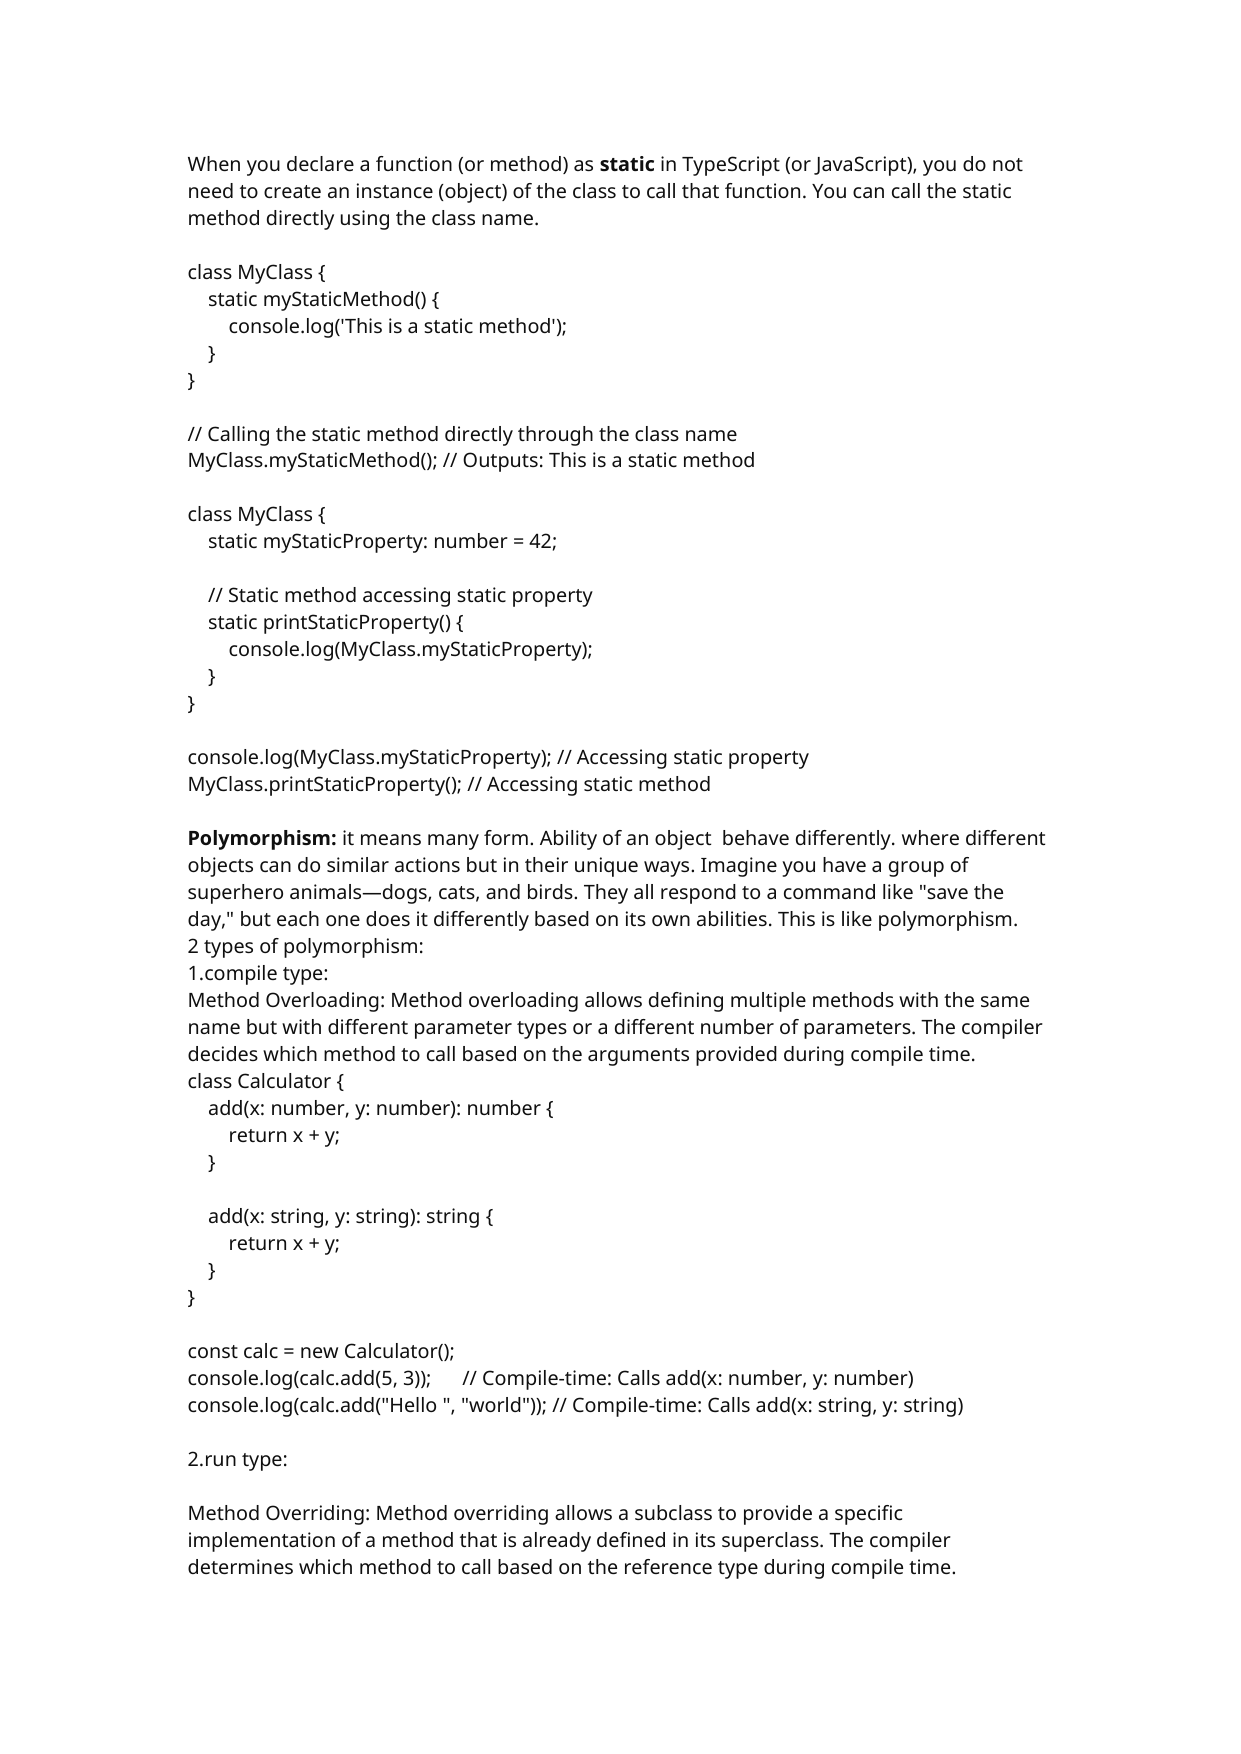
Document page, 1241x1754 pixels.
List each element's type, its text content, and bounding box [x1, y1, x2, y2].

text static myStaticProperty: number = 42; [187, 528, 1053, 555]
text } [187, 689, 1053, 717]
text Polymorphism: it means many form. Ability of an object behave differently. where different objects can do similar actions but in their unique ways. Imagine you have a group of superhero animals—dogs, cats, and birds. They all respond to a command like "save the day," but each one does it differently based on its own abilities. This is like polymorphism. [187, 824, 1053, 932]
text Method Overriding: Method overriding allows a subclass to provide a specific implementation of a method that is already defined in its superclass. The compiler determines which method to call based on the reference type during compile time. [187, 1499, 1053, 1580]
text When you declare a function (or method) as static in TypeScript (or JavaScript), you do not need to create an instance (object) of the class to call that function. You can call the static method directly using the class name. [187, 150, 1053, 231]
text add(x: string, y: string): string { [187, 1202, 1053, 1229]
text console.log(MyClass.myStaticProperty); [187, 636, 1053, 663]
text // Static method accessing static property [187, 582, 1053, 609]
text console.log(calc.add("Hello ", "world")); // Compile-time: Calls add(x: string, y: string) [187, 1391, 1053, 1418]
text 2 types of polymorphism: [187, 932, 1053, 959]
text add(x: number, y: number): number { [187, 1094, 1053, 1121]
text class Calculator { [187, 1067, 1053, 1094]
text } [187, 1283, 1053, 1310]
text 1.compile type: [187, 959, 1053, 986]
text // Calling the static method directly through the class name [187, 420, 1053, 447]
text MyClass.myStaticMethod(); // Outputs: This is a static method [187, 447, 1053, 474]
text return x + y; [187, 1121, 1053, 1148]
text } [187, 1148, 1053, 1175]
text } [187, 1256, 1053, 1283]
text } [187, 366, 1053, 393]
text console.log('This is a static method'); [187, 312, 1053, 339]
text static myStaticMethod() { [187, 285, 1053, 312]
text class MyClass { [187, 258, 1053, 285]
text 2.run type: [187, 1445, 1053, 1472]
text MyClass.printStaticProperty(); // Accessing static method [187, 771, 1053, 797]
text } [187, 339, 1053, 366]
text class MyClass { [187, 501, 1053, 528]
text static printStaticProperty() { [187, 609, 1053, 636]
text const calc = new Calculator(); [187, 1337, 1053, 1364]
text Method Overloading: Method overloading allows defining multiple methods with the same name but with different parameter types or a different number of parameters. The compiler decides which method to call based on the arguments provided during compile time. [187, 986, 1053, 1067]
text return x + y; [187, 1229, 1053, 1256]
text } [187, 663, 1053, 689]
text console.log(calc.add(5, 3)); // Compile-time: Calls add(x: number, y: number) [187, 1364, 1053, 1391]
text console.log(MyClass.myStaticProperty); // Accessing static property [187, 743, 1053, 771]
